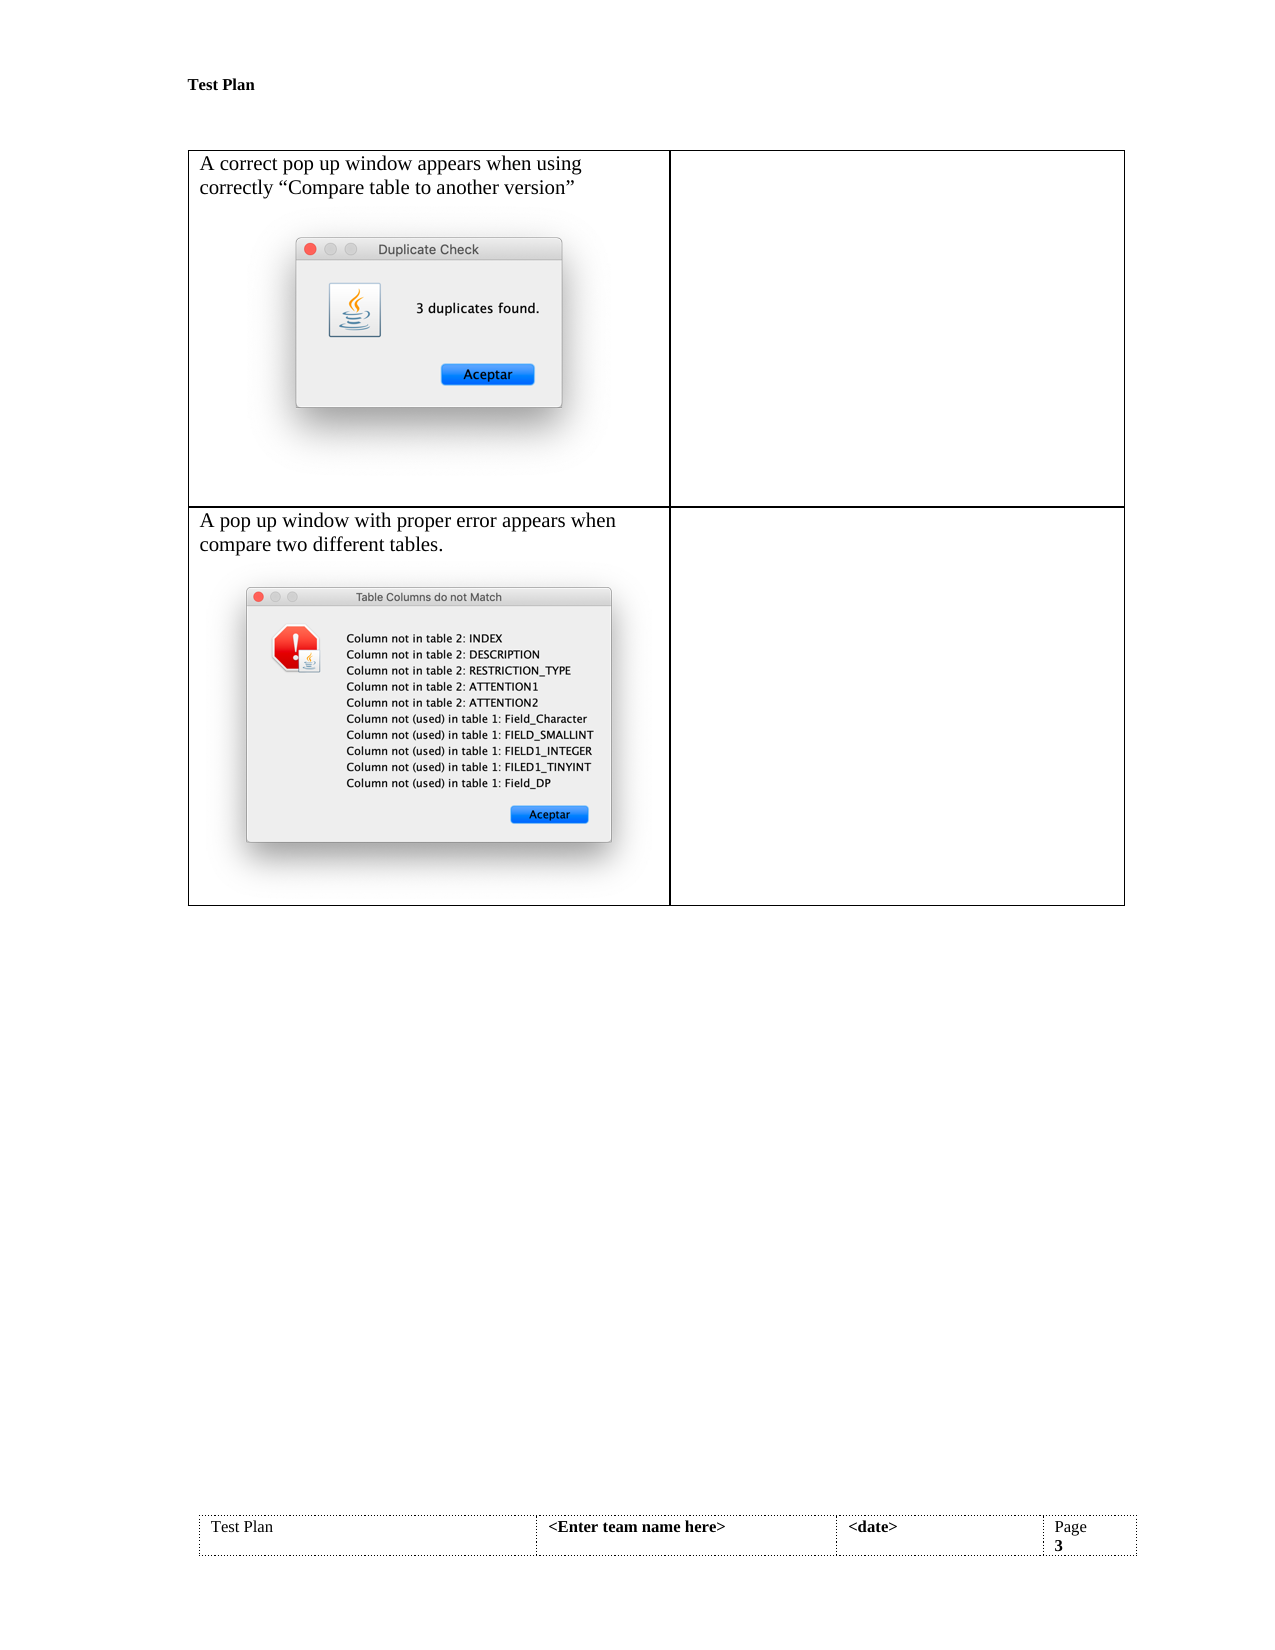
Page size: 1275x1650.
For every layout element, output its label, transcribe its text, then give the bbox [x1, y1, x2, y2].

table_cell A pop up window with proper error appears when compare two different tables. [189, 508, 669, 905]
table_cell [671, 508, 1124, 905]
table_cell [189, 151, 669, 506]
picture [239, 199, 619, 483]
table_cell [671, 151, 1124, 506]
picture [199, 555, 659, 905]
